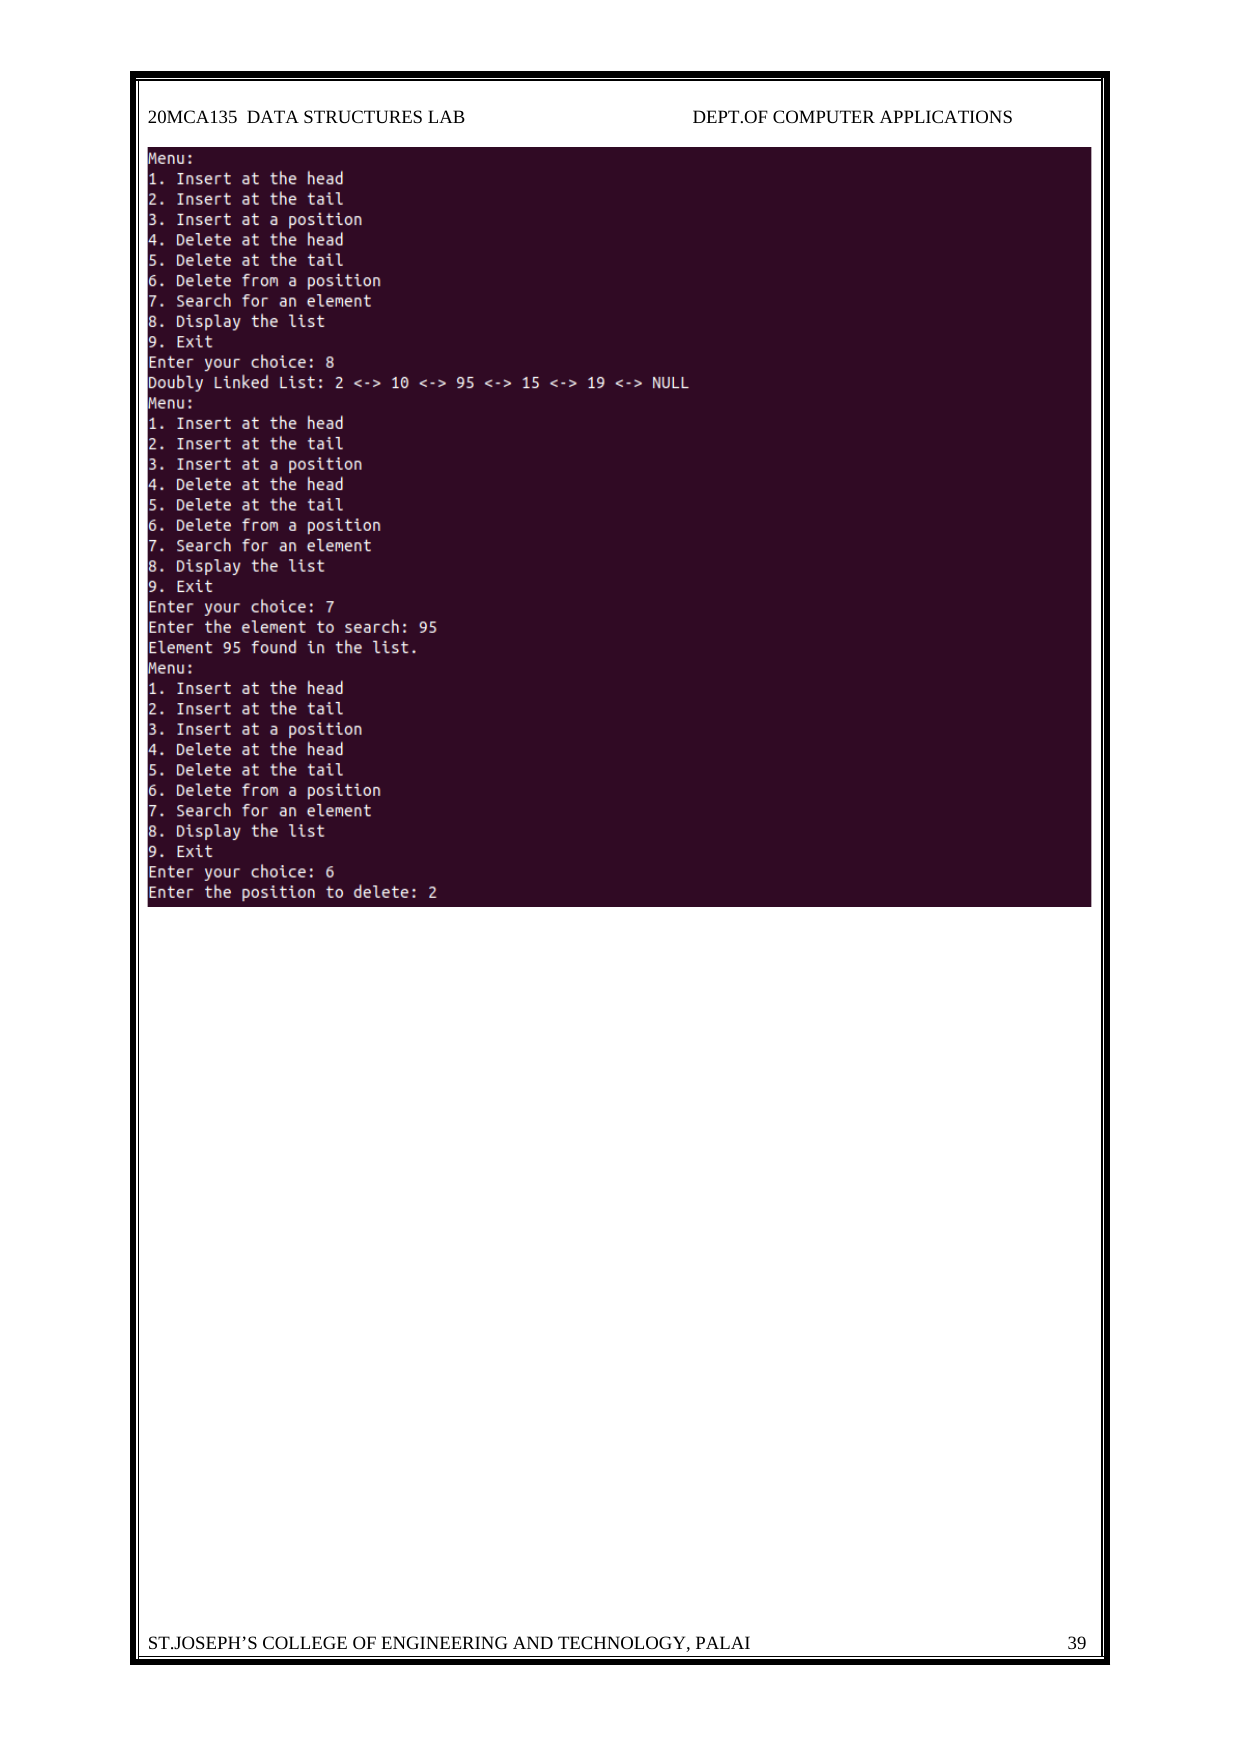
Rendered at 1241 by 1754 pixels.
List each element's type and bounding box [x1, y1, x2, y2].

picture [147, 147, 1092, 907]
